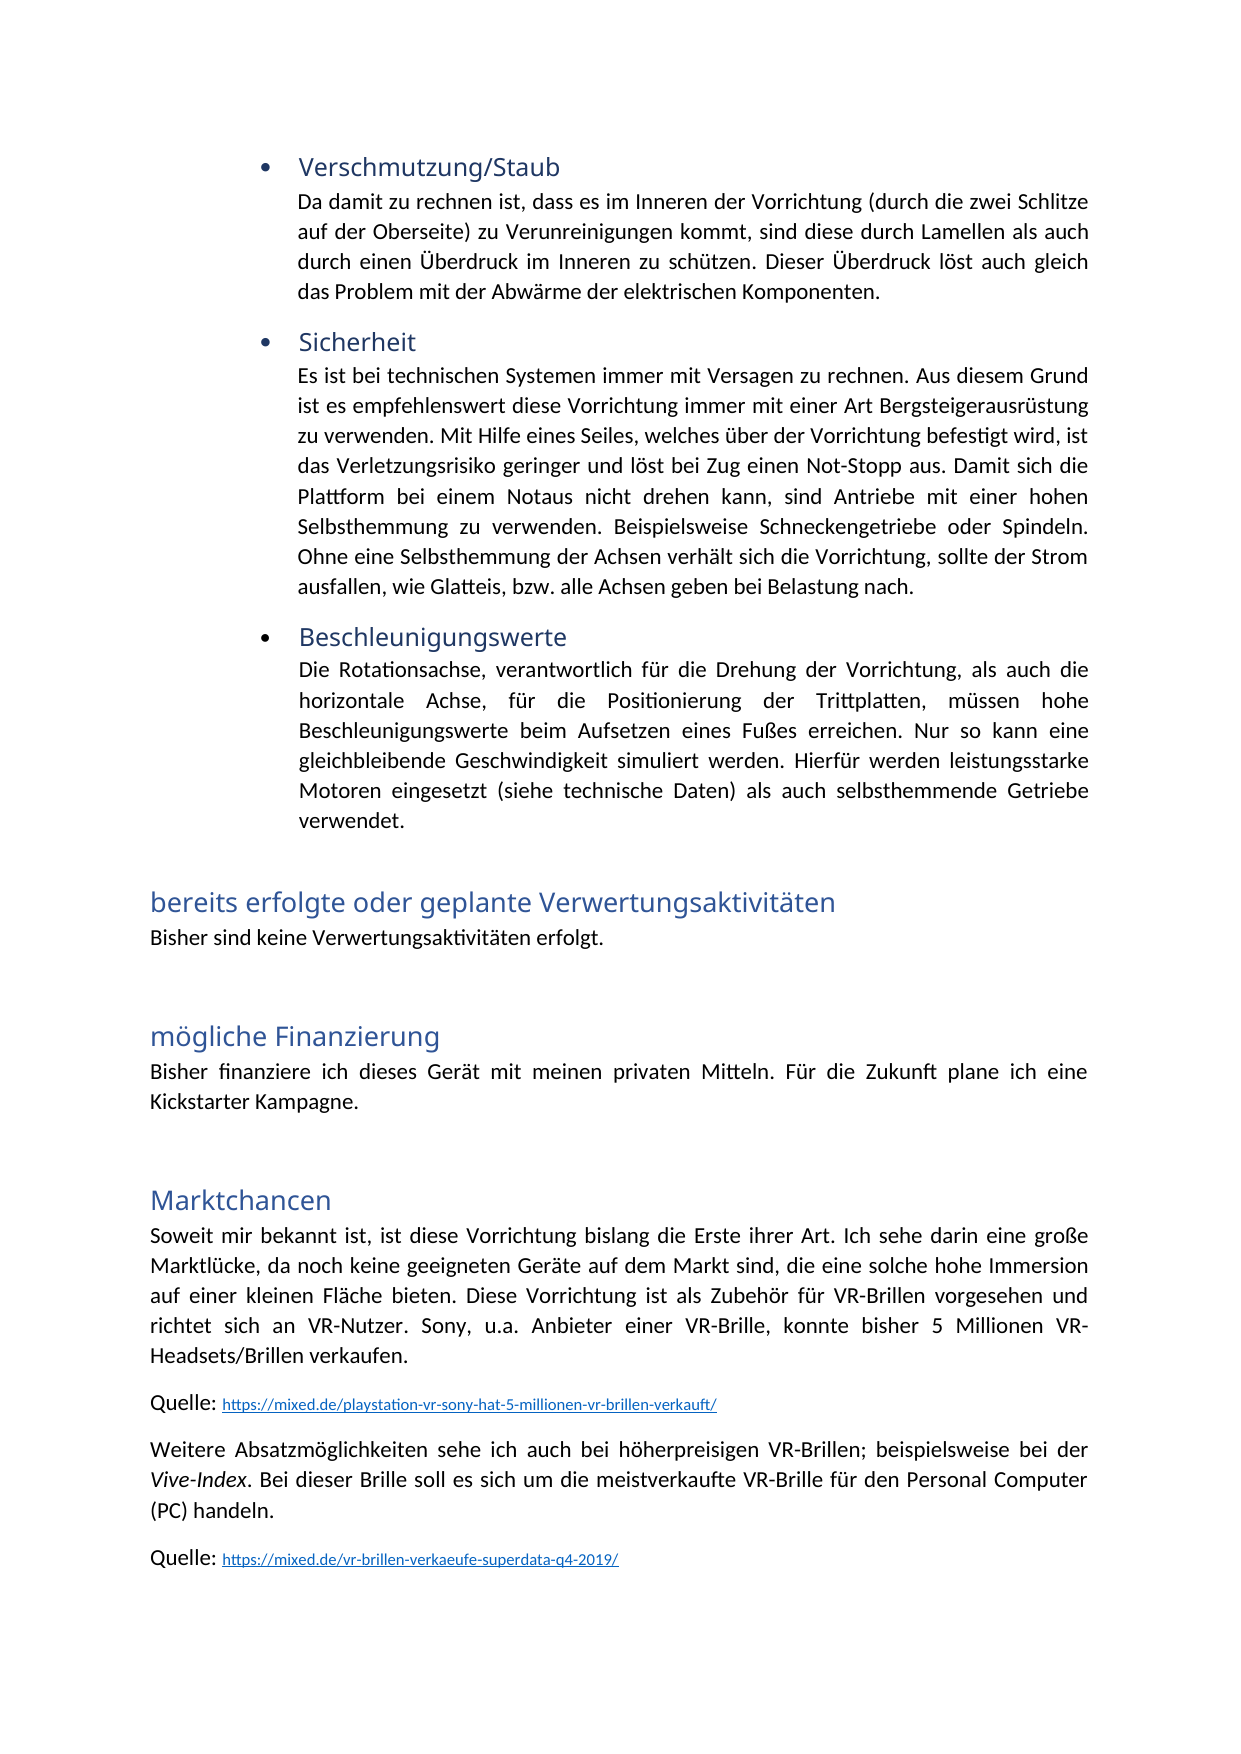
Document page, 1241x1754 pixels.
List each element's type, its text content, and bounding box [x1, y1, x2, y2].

text Quelle: https://mixed.de/vr-brillen-verkaeufe-superdata-q4-2019/ [150, 1543, 1090, 1571]
text Bisher finanziere ich dieses Gerät mit meinen privaten Mitteln. Für die Zukunft plane ich eine Kickstarter Kampagne. [150, 1057, 1090, 1115]
text Weitere Absatzmöglichkeiten sehe ich auch bei höherpreisigen VR-Brillen; beispielsweise bei der Vive-Index. Bei dieser Brille soll es sich um die meistverkaufte VR-Brille für den Personal Computer (PC) handeln. [150, 1435, 1090, 1524]
subtitle Verschmutzung/Staub [261, 150, 1090, 184]
text Bisher sind keine Verwertungsaktivitäten erfolgt. [150, 923, 1090, 952]
subtitle Sicherheit [261, 324, 1090, 358]
subtitle Marktchancen [150, 1181, 1090, 1218]
text Quelle: https://mixed.de/playstation-vr-sony-hat-5-millionen-vr-brillen-verkauft/ [150, 1388, 1090, 1417]
subtitle mögliche Finanzierung [150, 1017, 1090, 1054]
list Beschleunigungswerte Die Rotationsachse, verantwortlich für die Drehung der Vorrichtung, als auch die horizontale Achse, für die Positionierung der Trittplatten, müssen hohe Beschleunigungswerte beim Aufsetzen eines Fußes erreichen. Nur so kann eine gleichbleibende Geschwindigkeit simuliert werden. Hierfür werden leistungsstarke Motoren eingesetzt (siehe technische Daten) als auch selbsthemmende Getriebe verwendet. [261, 619, 1090, 835]
text Soweit mir bekannt ist, ist diese Vorrichtung bislang die Erste ihrer Art. Ich sehe darin eine große Marktlücke, da noch keine geeigneten Geräte auf dem Markt sind, die eine solche hohe Immersion auf einer kleinen Fläche bieten. Diese Vorrichtung ist als Zubehör für VR-Brillen vorgesehen und richtet sich an VR-Nutzer. Sony, u.a. Anbieter einer VR-Brille, konnte bisher 5 Millionen VR-Headsets/Brillen verkaufen. [150, 1221, 1090, 1370]
text Es ist bei technischen Systemen immer mit Versagen zu rechnen. Aus diesem Grund ist es empfehlenswert diese Vorrichtung immer mit einer Art Bergsteigerausrüstung zu verwenden. Mit Hilfe eines Seiles, welches über der Vorrichtung befestigt wird, ist das Verletzungsrisiko geringer und löst bei Zug einen Not-Stopp aus. Damit sich die Plattform bei einem Notaus nicht drehen kann, sind Antriebe mit einer hohen Selbsthemmung zu verwenden. Beispielsweise Schneckengetriebe oder Spindeln. Ohne eine Selbsthemmung der Achsen verhält sich die Vorrichtung, sollte der Strom ausfallen, wie Glatteis, bzw. alle Achsen geben bei Belastung nach. [297, 361, 1090, 601]
text Da damit zu rechnen ist, dass es im Inneren der Vorrichtung (durch die zwei Schlitze auf der Oberseite) zu Verunreinigungen kommt, sind diese durch Lamellen als auch durch einen Überdruck im Inneren zu schützen. Dieser Überdruck löst auch gleich das Problem mit der Abwärme der elektrischen Komponenten. [297, 187, 1090, 305]
subtitle bereits erfolgte oder geplante Verwertungsaktivitäten [150, 884, 1090, 921]
